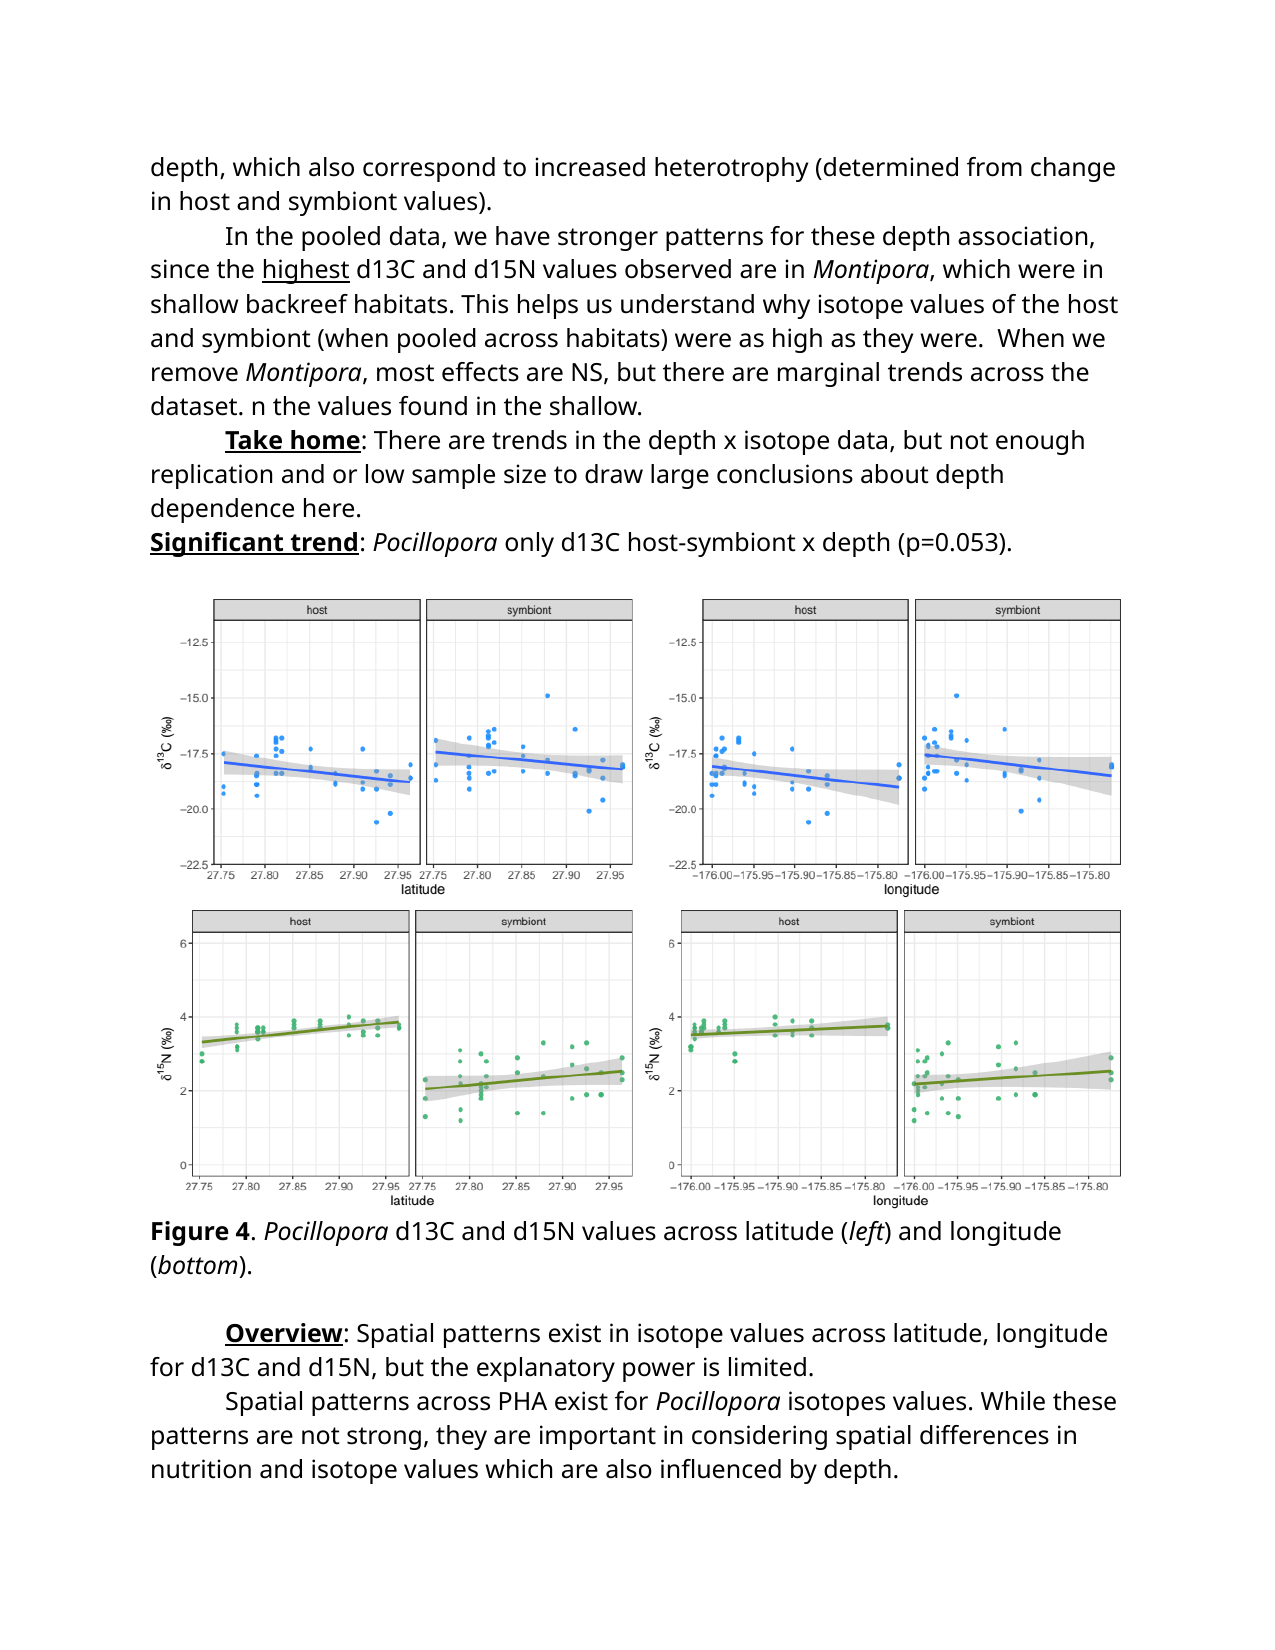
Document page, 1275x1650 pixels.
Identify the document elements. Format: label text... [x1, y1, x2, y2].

text Significant trend: Pocillopora only d13C host-symbiont x depth (p=0.053). [150, 525, 1125, 559]
text Overview: Spatial patterns exist in isotope values across latitude, longitude for d13C and d15N, but the explanatory power is limited. [150, 1315, 1125, 1383]
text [150, 150, 1125, 218]
text Spatial patterns across PHA exist for Pocillopora isotopes values. While these patterns are not strong, they are important in considering spatial differences in nutrition and isotope values which are also influenced by depth. [150, 1383, 1125, 1486]
text Take home: There are trends in the depth x isotope data, but not enough replication and or low sample size to draw large conclusions about depth dependence here. [150, 422, 1125, 525]
text In the pooled data, we have stronger patterns for these depth association, since the highest d13C and d15N values observed are in Montipora, which were in shallow backreef habitats. This helps us understand why isotope values of the host and symbiont (when pooled across habitats) were as high as they were. When we remove Montipora, most effects are NS, but there are marginal trends across the dataset. n the values found in the shallow. [150, 218, 1125, 422]
text Figure 4. Pocillopora d13C and d15N values across latitude (left) and longitude (bottom). [150, 1214, 1125, 1281]
